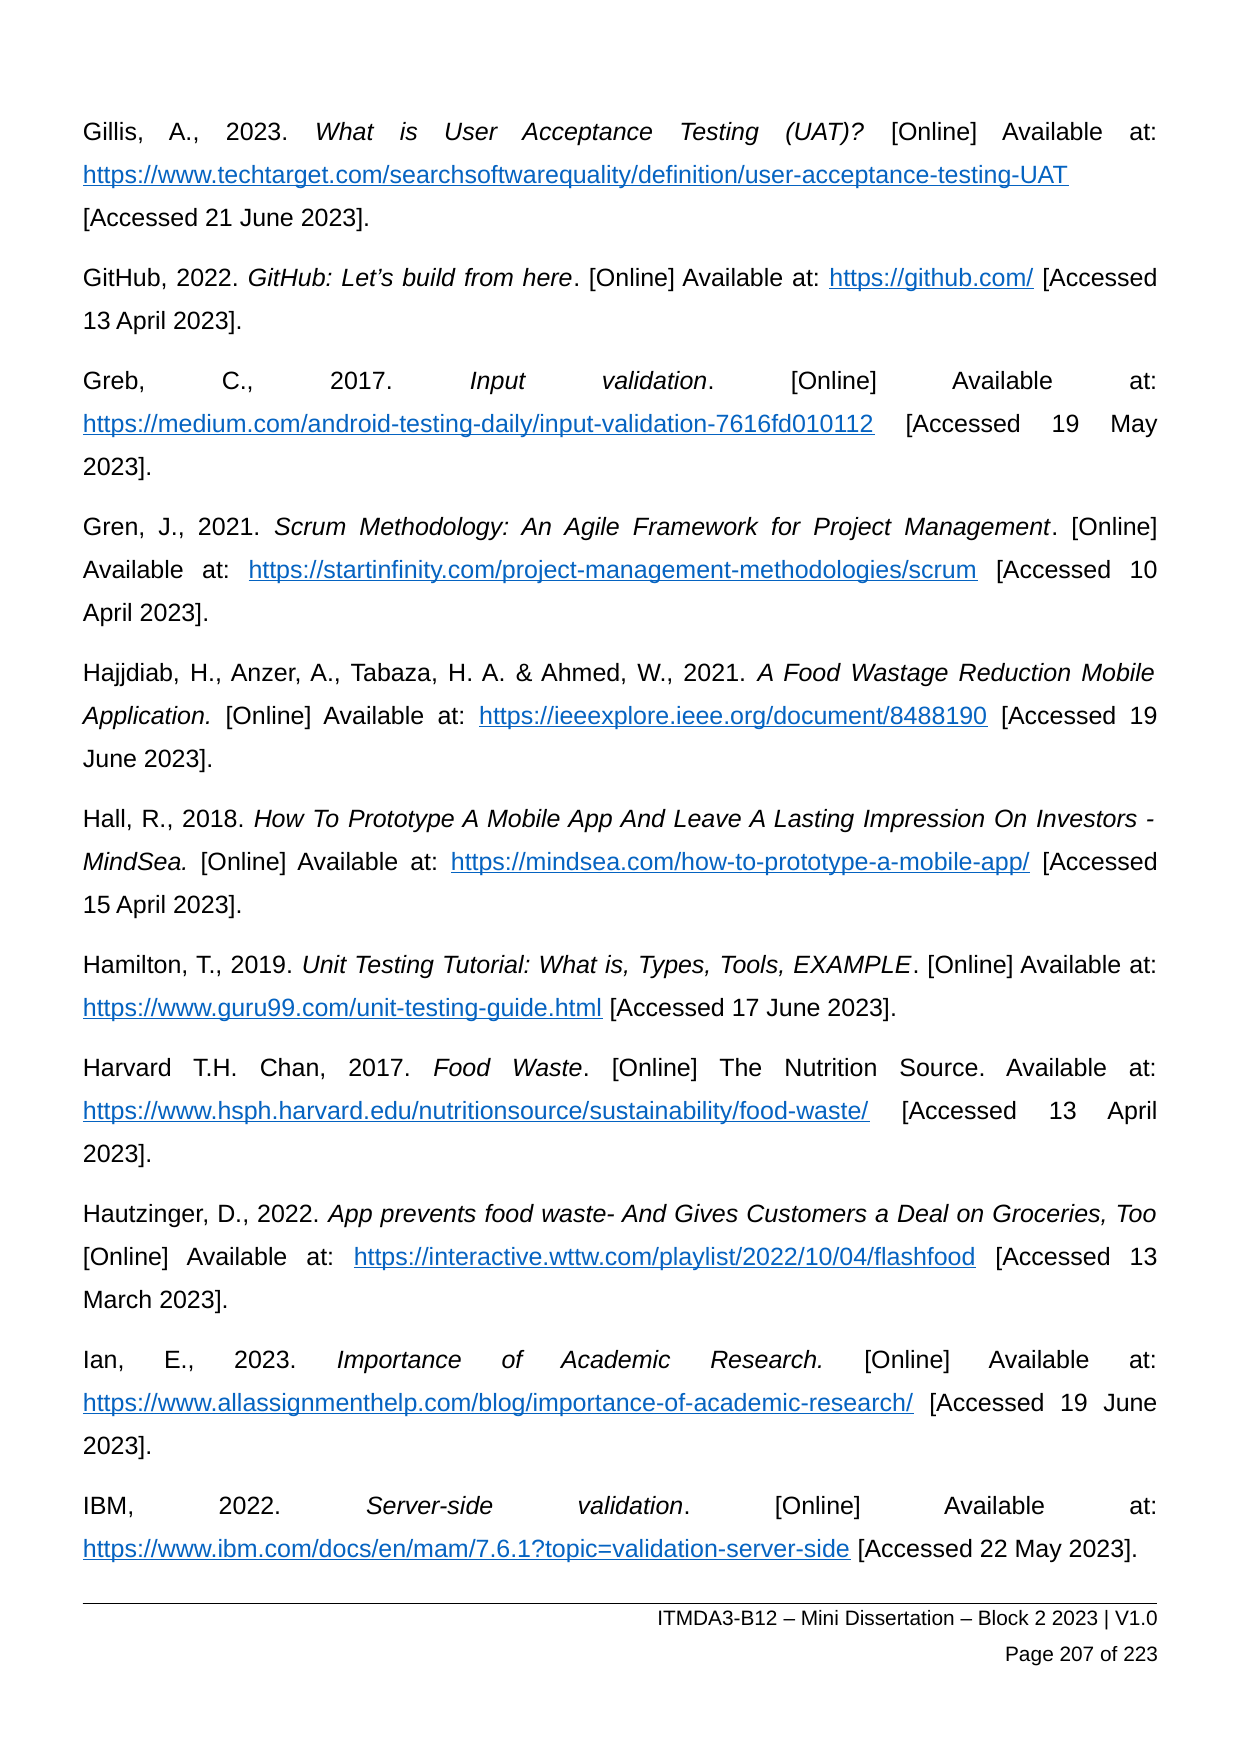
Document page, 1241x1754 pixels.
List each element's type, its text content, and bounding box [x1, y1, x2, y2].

text Ian, E., 2023. Importance of Academic Research. [Online] Available at: https://www.allassignmenthelp.com/blog/importance-of-academic-research/ [Accessed 19 June 2023]. [83, 1345, 1157, 1460]
text Hall, R., 2018. How To Prototype A Mobile App And Leave A Lasting Impression On Investors - MindSea. [Online] Available at: https://mindsea.com/how-to-prototype-a-mobile-app/ [Accessed 15 April 2023]. [83, 804, 1157, 919]
text Hajjdiab, H., Anzer, A., Tabaza, H. A. & Ahmed, W., 2021. A Food Wastage Reduction Mobile Application. [Online] Available at: https://ieeexplore.ieee.org/document/8488190 [Accessed 19 June 2023]. [83, 658, 1157, 773]
text GitHub, 2022. GitHub: Let’s build from here. [Online] Available at: https://github.com/ [Accessed 13 April 2023]. [83, 263, 1157, 335]
text Hamilton, T., 2019. Unit Testing Tutorial: What is, Types, Tools, EXAMPLE. [Online] Available at: https://www.guru99.com/unit-testing-guide.html [Accessed 17 June 2023]. [83, 950, 1157, 1022]
text Gren, J., 2021. Scrum Methodology: An Agile Framework for Project Management. [Online] Available at: https://startinfinity.com/project-management-methodologies/scrum [Accessed 10 April 2023]. [83, 512, 1157, 627]
text Gillis, A., 2023. What is User Acceptance Testing (UAT)? [Online] Available at: https://www.techtarget.com/searchsoftwarequality/definition/user-acceptance-testing-UAT [Accessed 21 June 2023]. [83, 117, 1157, 232]
text Hautzinger, D., 2022. App prevents food waste- And Gives Customers a Deal on Groceries, Too [Online] Available at: https://interactive.wttw.com/playlist/2022/10/04/flashfood [Accessed 13 March 2023]. [83, 1199, 1157, 1314]
text IBM, 2022. Server-side validation. [Online] Available at: https://www.ibm.com/docs/en/mam/7.6.1?topic=validation-server-side [Accessed 22 May 2023]. [83, 1491, 1157, 1563]
text Greb, C., 2017. Input validation. [Online] Available at: https://medium.com/android-testing-daily/input-validation-7616fd010112 [Accessed 19 May 2023]. [83, 366, 1157, 481]
text Harvard T.H. Chan, 2017. Food Waste. [Online] The Nutrition Source. Available at: https://www.hsph.harvard.edu/nutritionsource/sustainability/food-waste/ [Accessed 13 April 2023]. [83, 1053, 1157, 1168]
